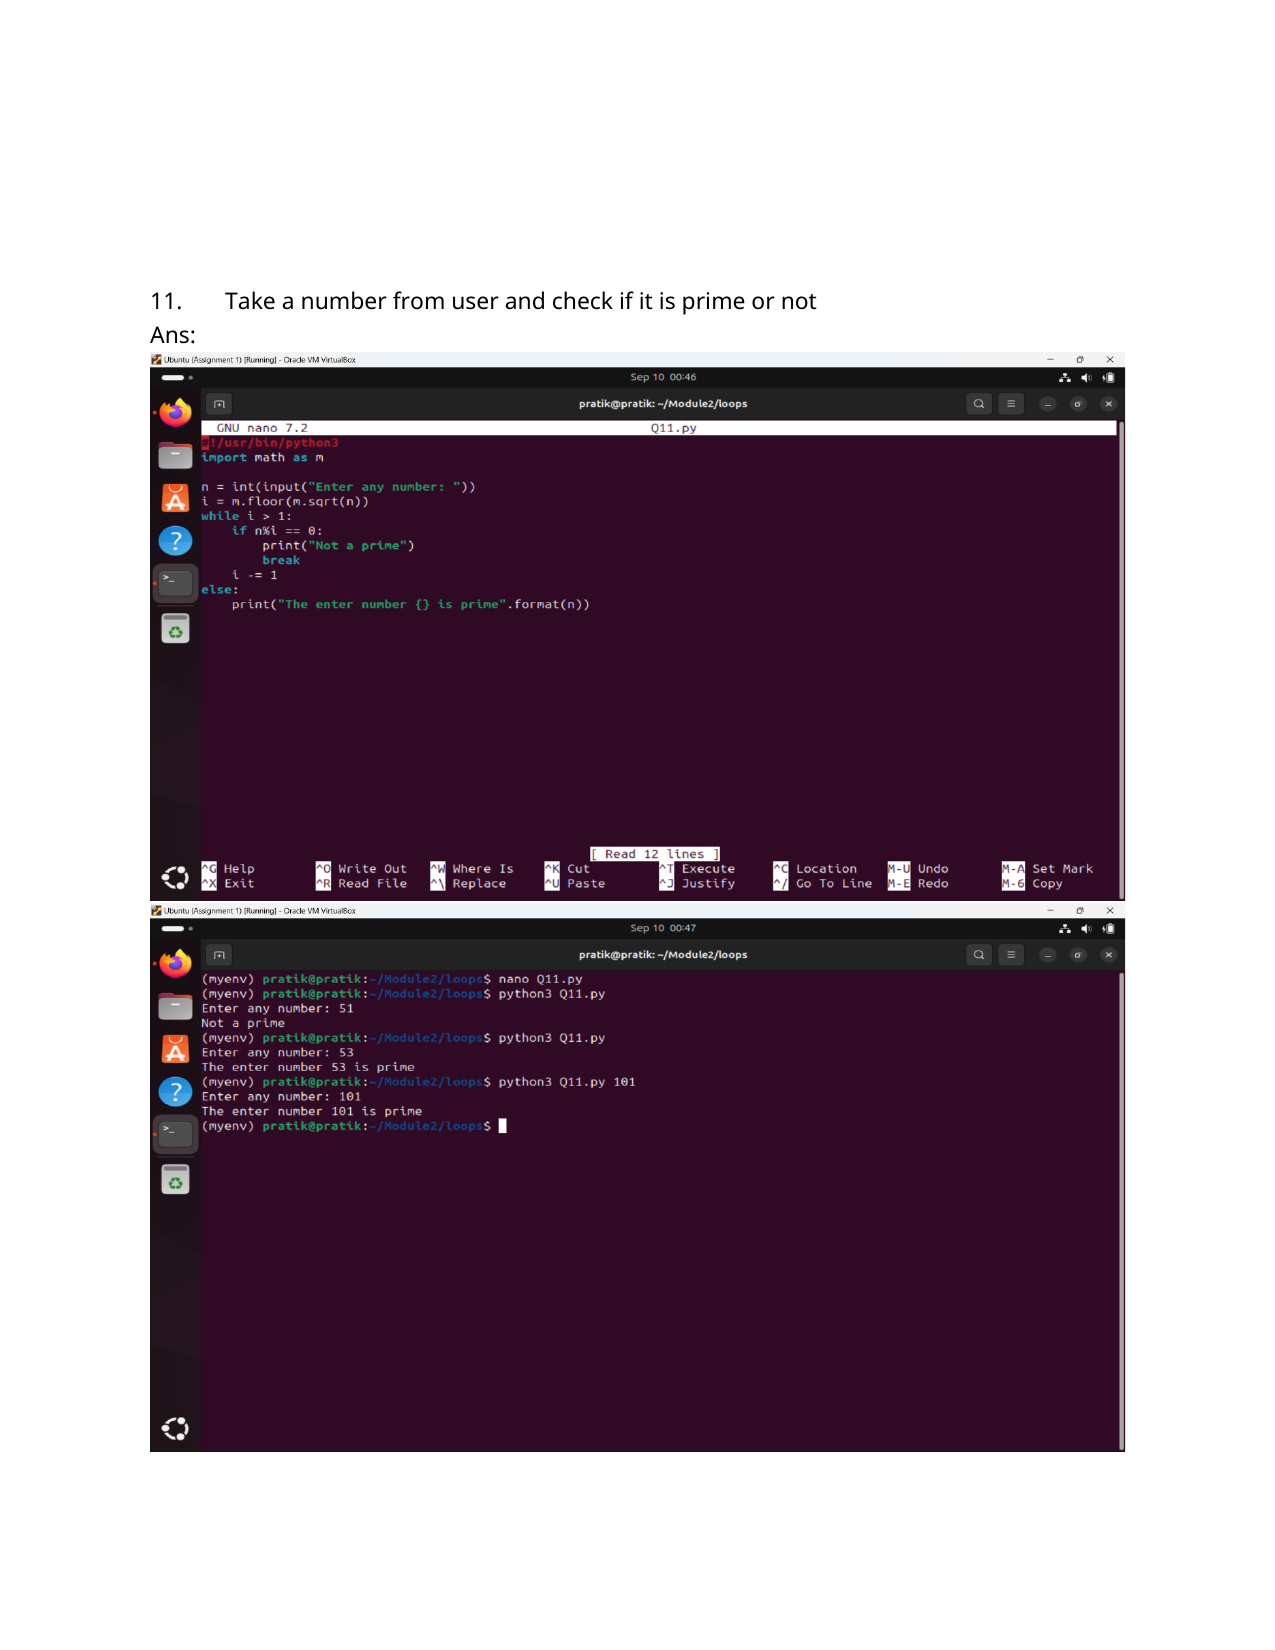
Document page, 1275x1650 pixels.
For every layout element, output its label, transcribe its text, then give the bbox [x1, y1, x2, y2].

text Ans: [150, 319, 1125, 350]
picture [150, 903, 1125, 1452]
text 11. Take a number from user and check if it is prime or not [150, 285, 1125, 316]
picture [150, 352, 1125, 901]
